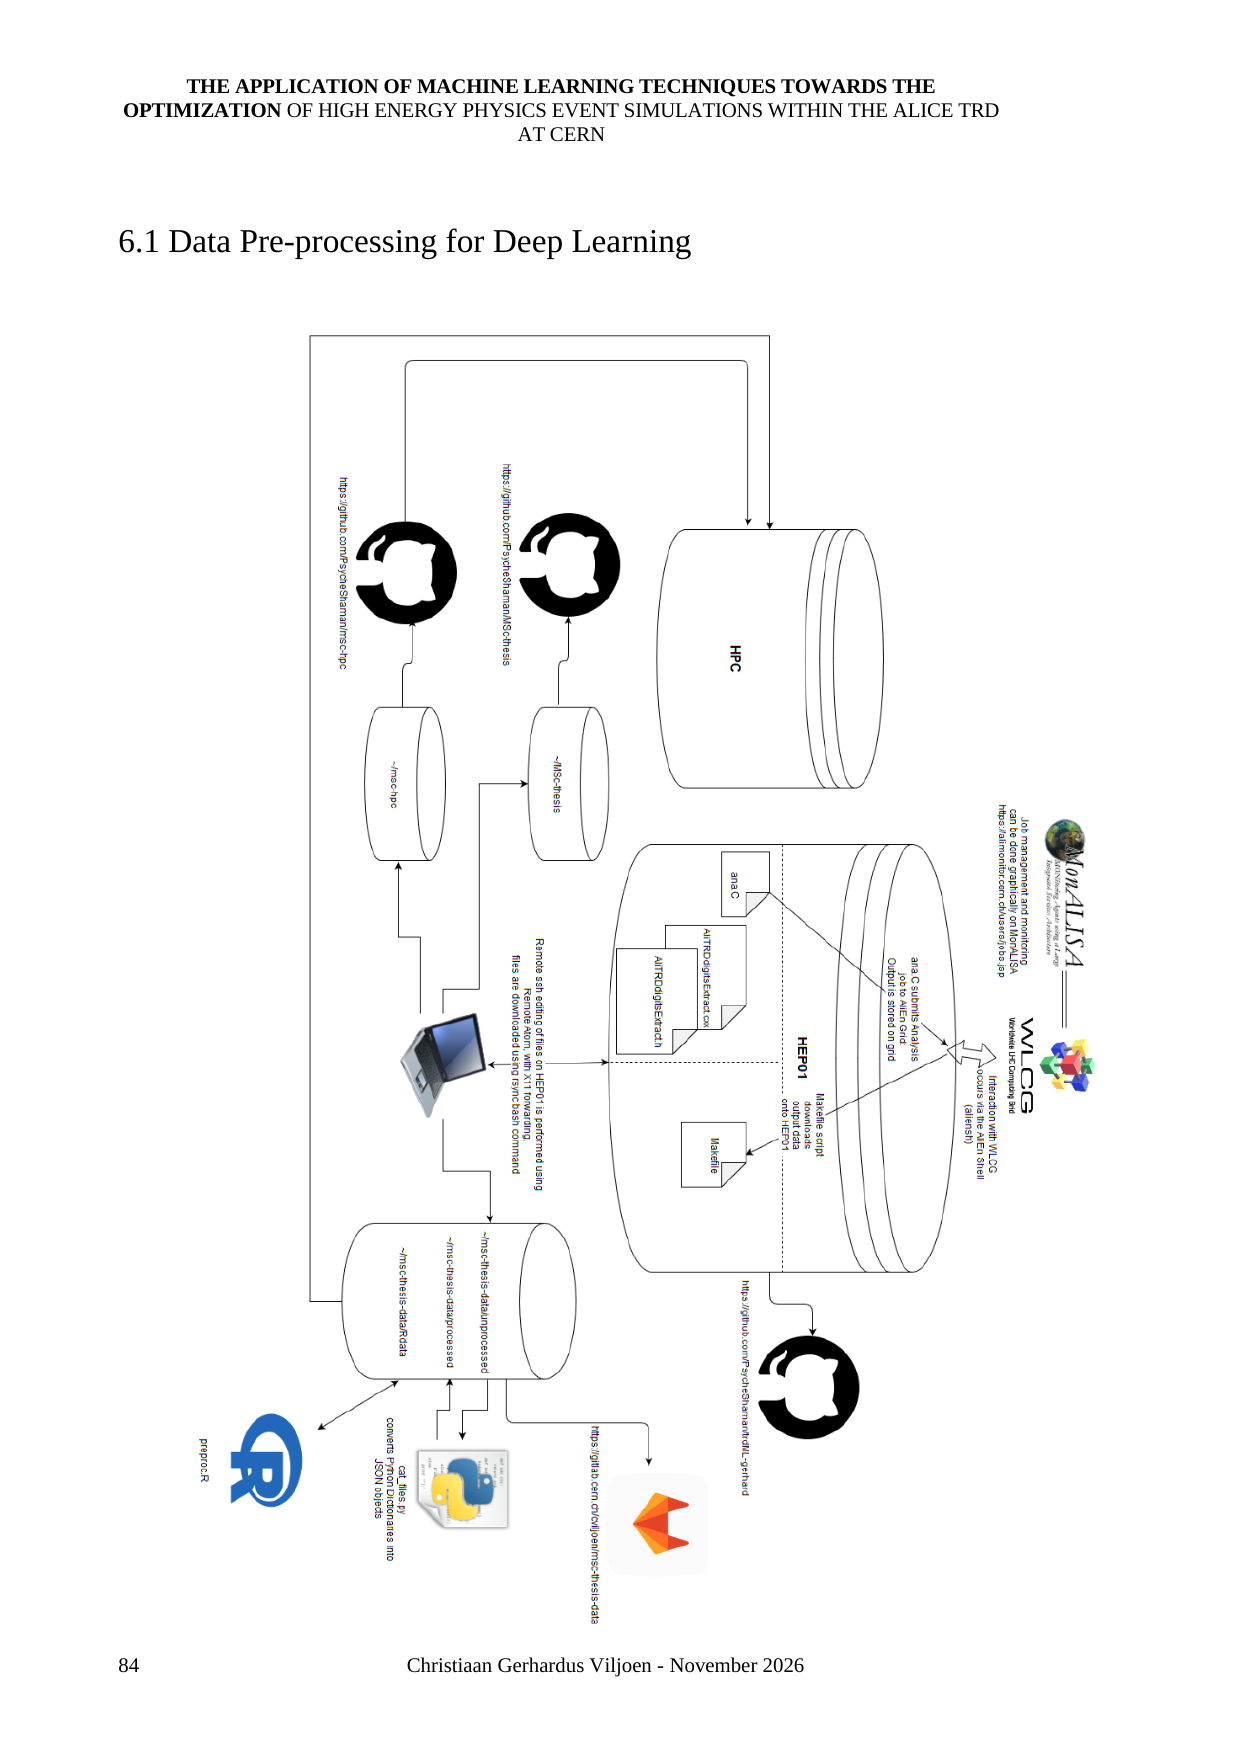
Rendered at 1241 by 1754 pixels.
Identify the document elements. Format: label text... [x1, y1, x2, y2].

subtitle Data Pre-processing for Deep Learning [118, 221, 1004, 259]
picture [199, 331, 1100, 1623]
